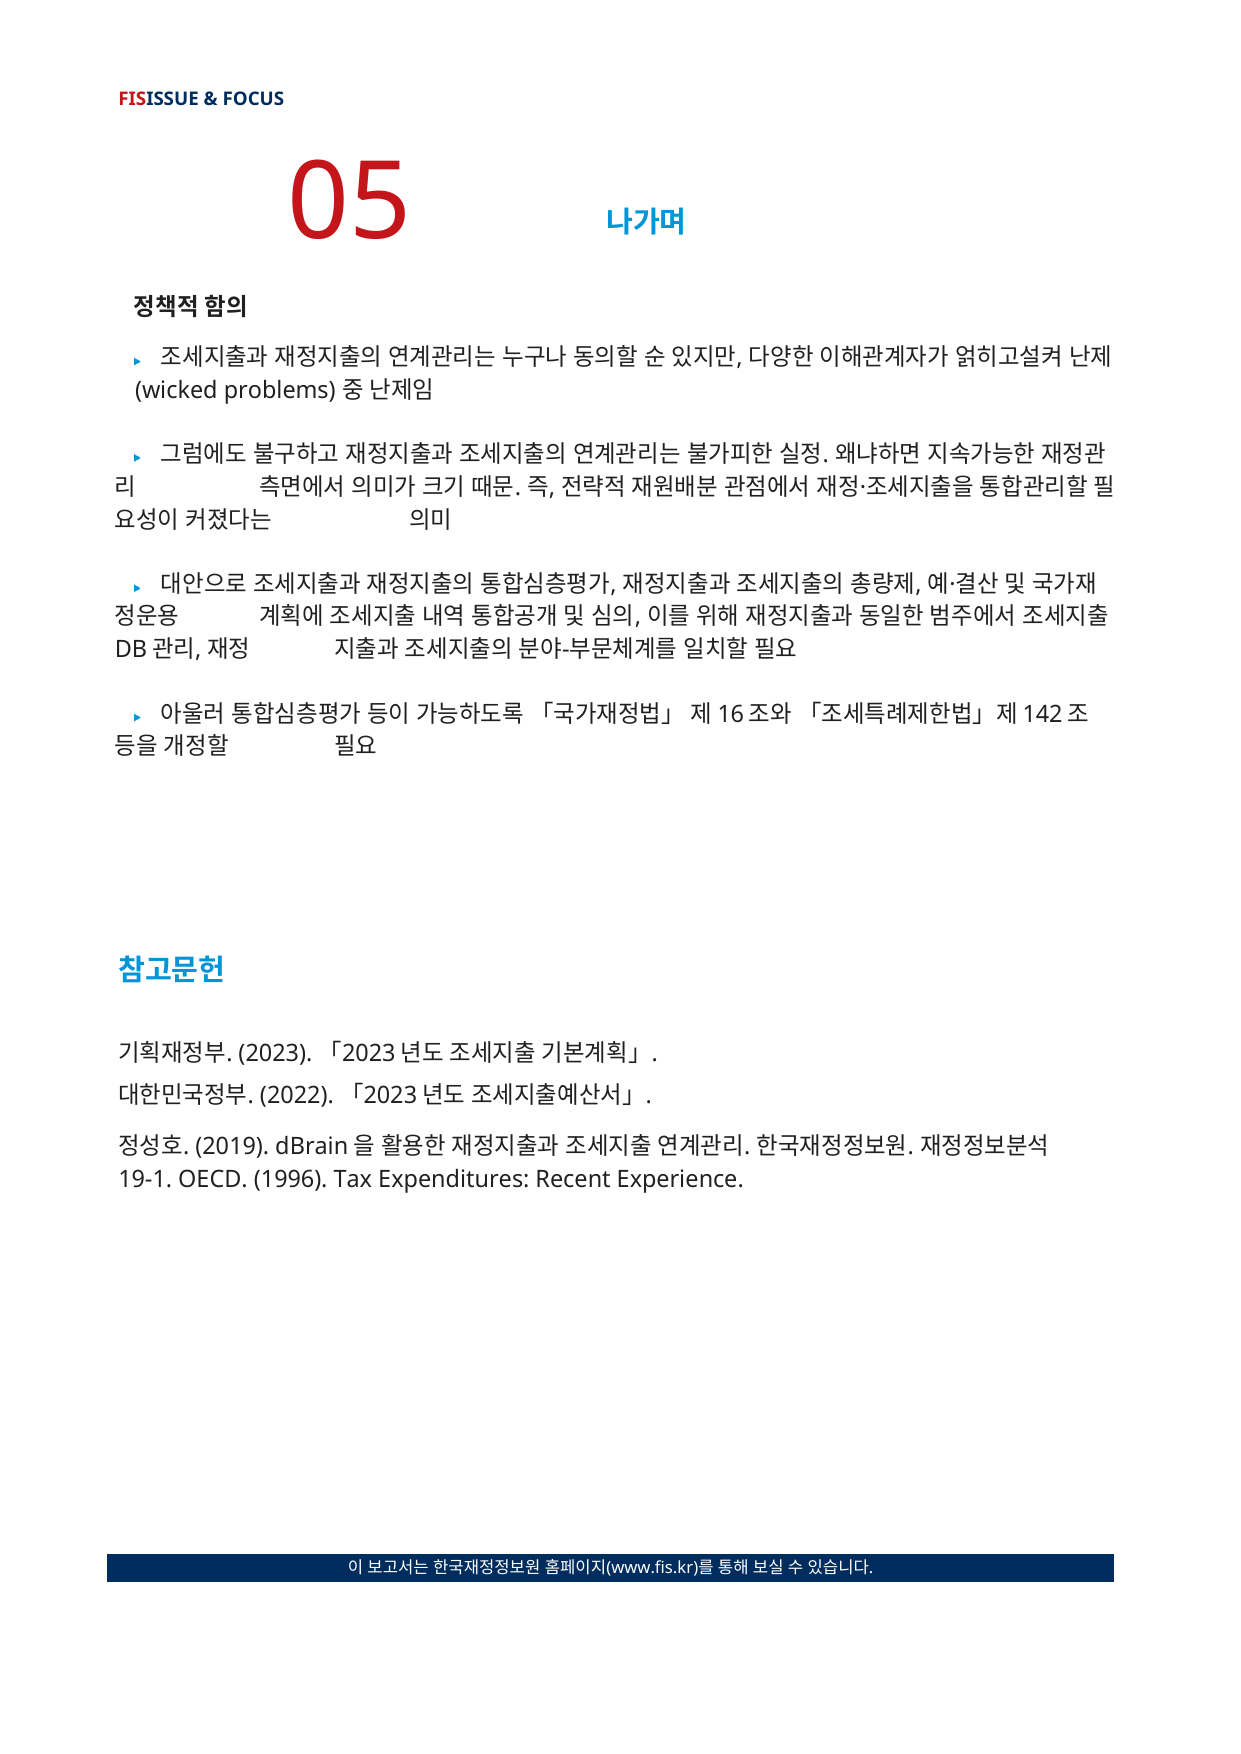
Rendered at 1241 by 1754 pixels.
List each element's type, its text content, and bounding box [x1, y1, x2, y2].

text 아울러 통합심층평가 등이 가능하도록 「국가재정법」 제16조와 「조세특례제한법」제142조 등을 개정할 필요 [114, 696, 1116, 762]
text 참고문헌 [118, 959, 1116, 986]
text 대안으로 조세지출과 재정지출의 통합심층평가, 재정지출과 조세지출의 총량제, 예·결산 및 국가재정운용 계획에 조세지출 내역 통합공개 및 심의, 이를 위해 재정지출과 동일한 범주에서 조세지출 DB관리, 재정 지출과 조세지출의 분야-부문체계를 일치할 필요 [114, 566, 1116, 664]
picture [133, 452, 142, 463]
picture [133, 357, 142, 366]
text 기획재정부. (2023). 「2023년도 조세지출 기본계획」. [118, 1043, 1116, 1066]
text 정성호. (2019). dBrain을 활용한 재정지출과 조세지출 연계관리. 한국재정정보원. 재정정보분석 19-1. OECD. (1996). Tax Expenditures: Recent Experience. [118, 1129, 1086, 1194]
text 대한민국정부. (2022). 「2023년도 조세지출예산서」. [118, 1086, 1116, 1108]
text 정책적 함의 [134, 297, 1116, 320]
table_header 05 [98, 146, 601, 267]
text FISISSUE & FOCUS [118, 90, 1116, 109]
picture [133, 583, 142, 592]
text 조세지출과 재정지출의 연계관리는 누구나 동의할 순 있지만, 다양한 이해관계자가 얽히고설켜 난제 (wicked problems) 중 난제임 [114, 340, 1116, 405]
table_header 나가며 [601, 146, 1104, 267]
text 그럼에도 불구하고 재정지출과 조세지출의 연계관리는 불가피한 실정. 왜냐하면 지속가능한 재정관리 측면에서 의미가 크기 때문. 즉, 전략적 재원배분 관점에서 재정·조세지출을 통합관리할 필요성이 커졌다는 의미 [114, 437, 1116, 535]
picture [133, 713, 142, 722]
table_header 이 보고서는 한국재정정보원 홈페이지(www.fis.kr)를 통해 보실 수 있습니다. [107, 1554, 1114, 1582]
